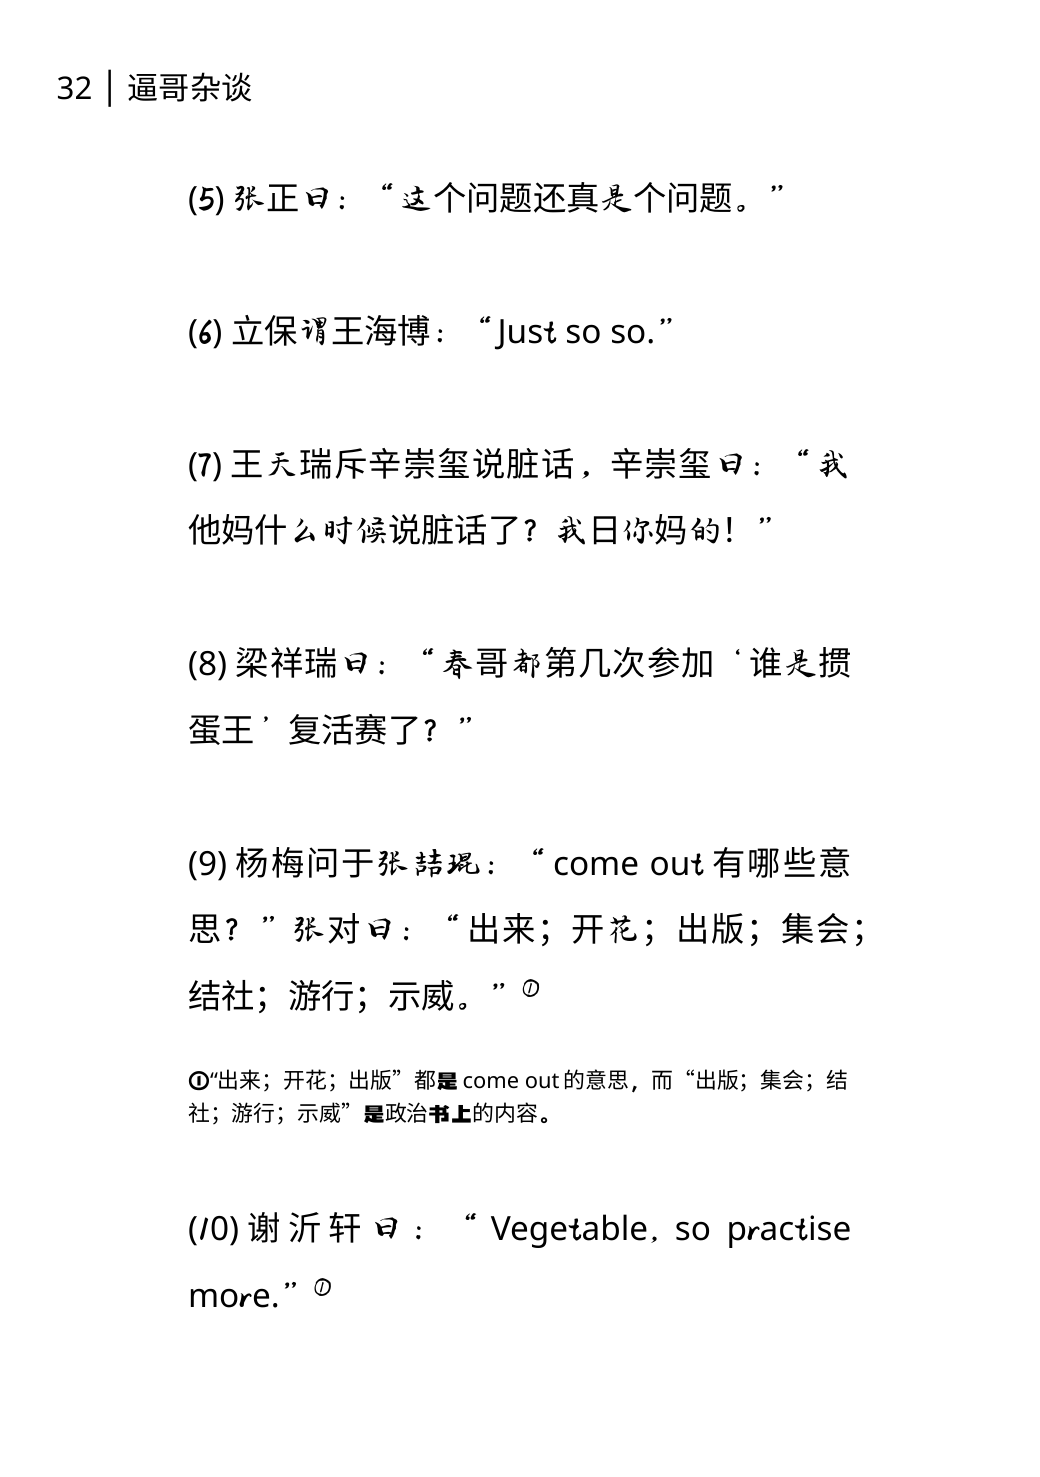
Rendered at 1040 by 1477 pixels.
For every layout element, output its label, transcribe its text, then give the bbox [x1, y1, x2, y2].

list 谢沂轩曰：“Vegetable, so practise more.”① [188, 1197, 852, 1329]
list 梁祥瑞曰：“春哥都第几次参加‘谁是掼蛋王’复活赛了？” [188, 632, 852, 764]
list 张正曰：“这个问题还真是个问题。” [188, 166, 852, 233]
text ①“出来；开花；出版”都是come out的意思，而“出版；集会；结社；游行；示威”是政治书上的内容。 [188, 1064, 852, 1130]
list 王天瑞斥辛崇玺说脏话，辛崇玺曰：“我他妈什么时候说脏话了？我日你妈的！” [188, 432, 852, 565]
list 立保谓王海博：“Just so so.” [188, 299, 852, 366]
list 杨梅问于张喆琨：“come out有哪些意思？”张对曰：“出来；开花；出版；集会；结社；游行；示威。”① [188, 831, 852, 1030]
